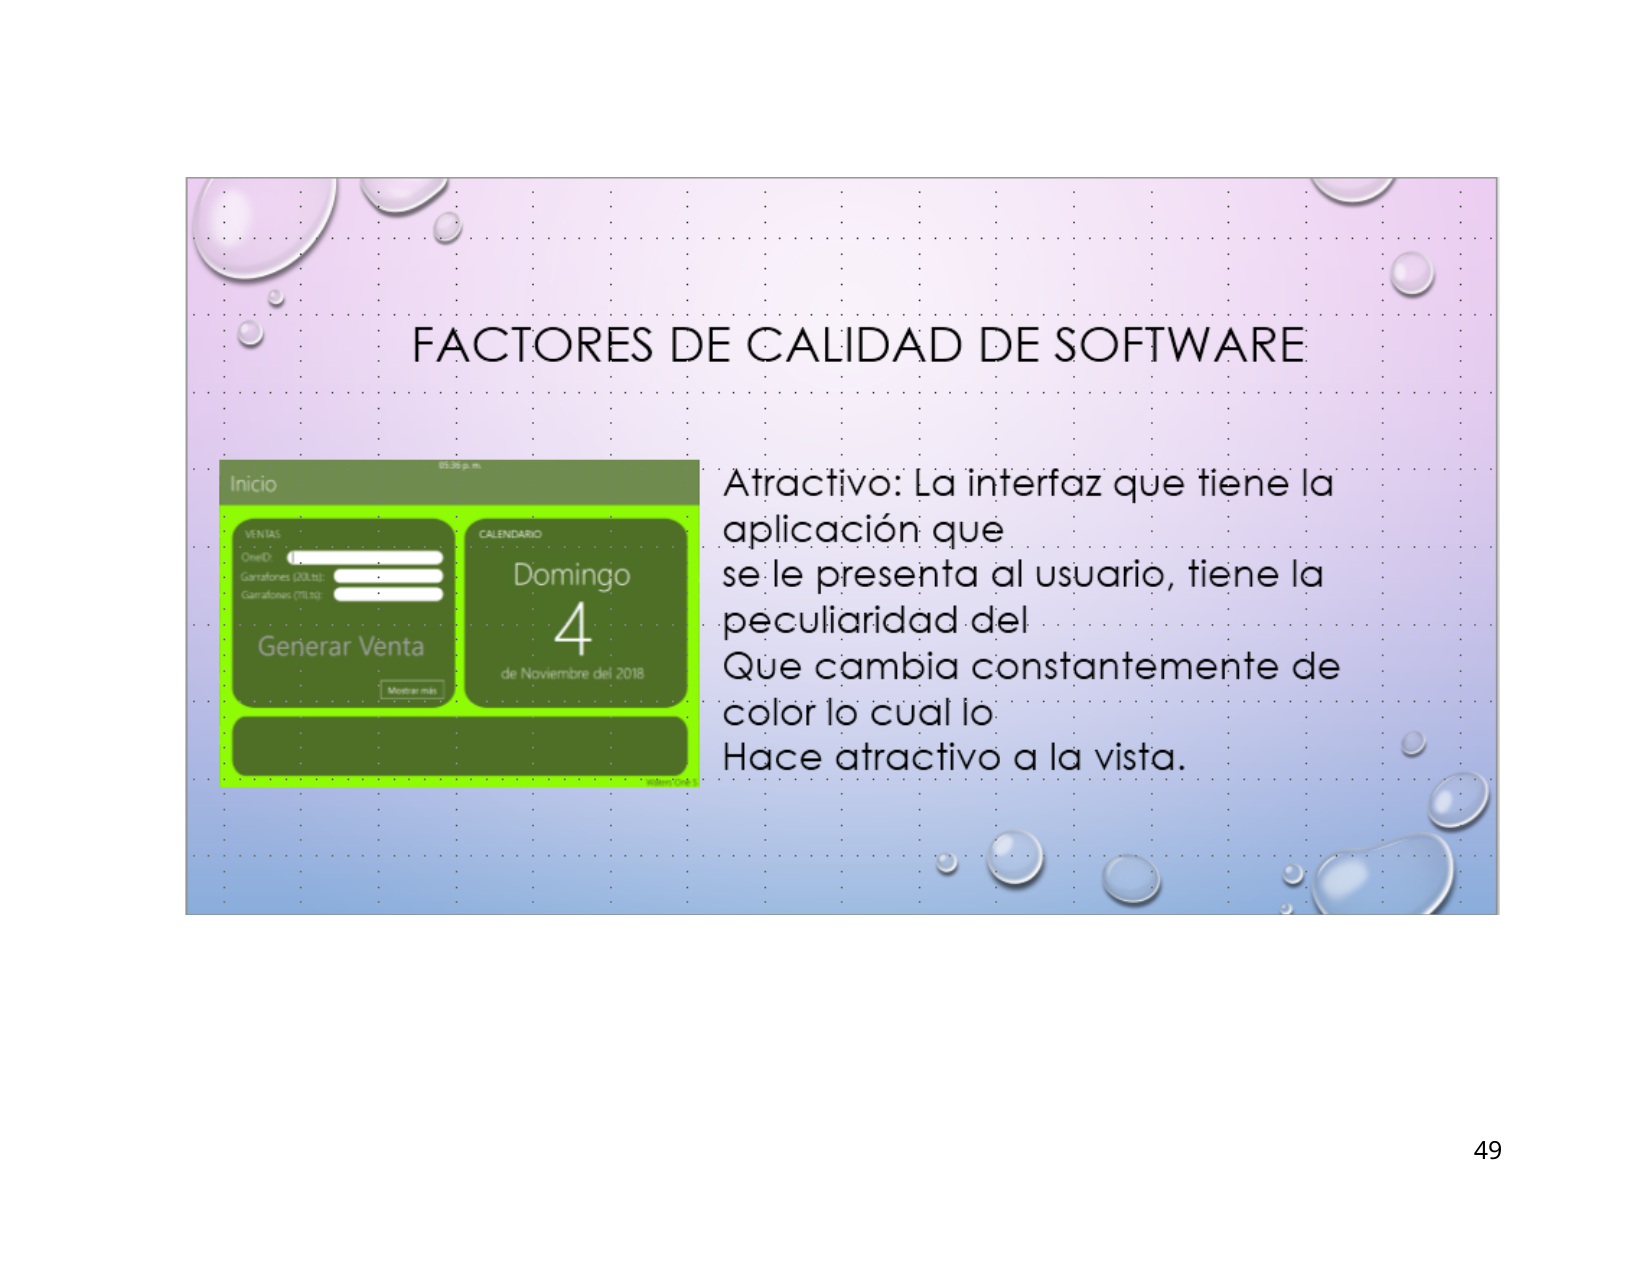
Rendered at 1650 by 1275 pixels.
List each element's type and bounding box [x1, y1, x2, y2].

picture [185, 177, 1500, 915]
